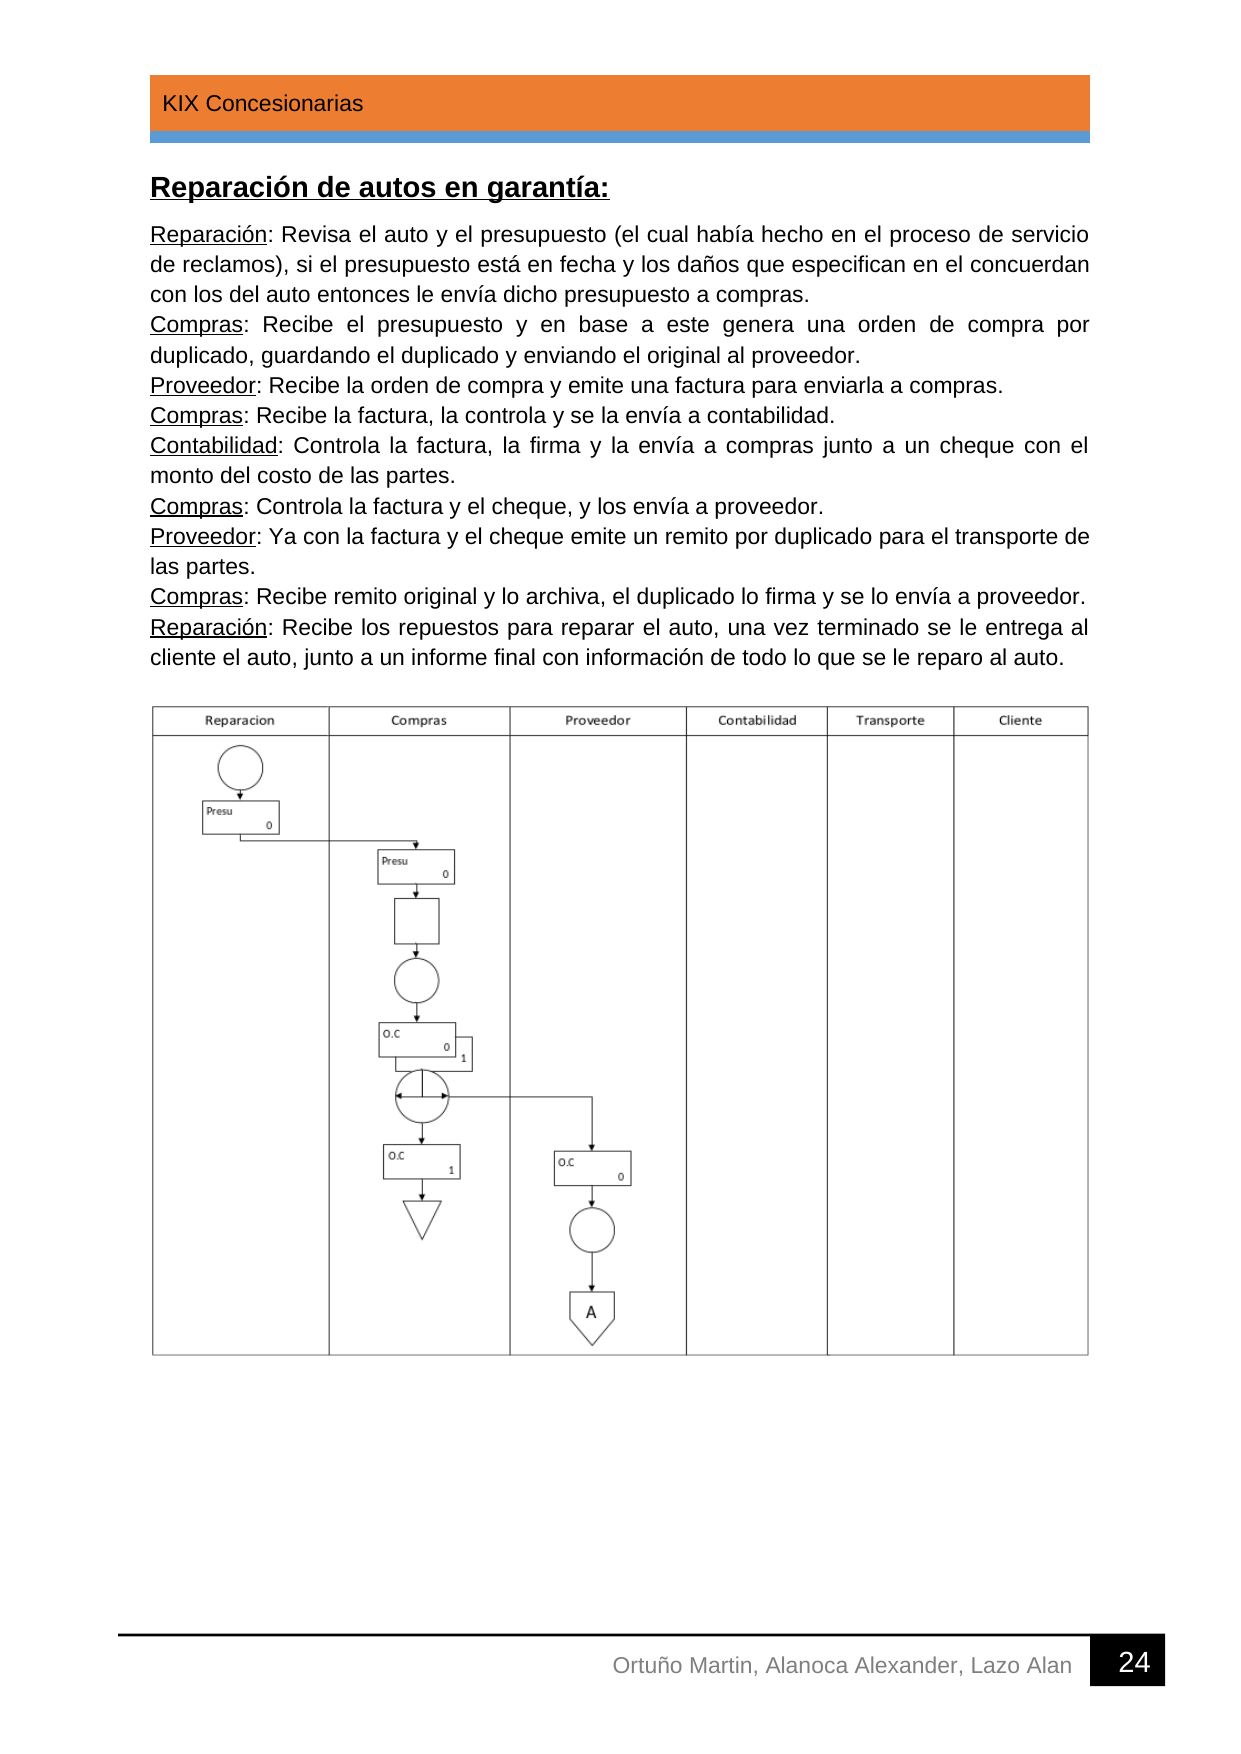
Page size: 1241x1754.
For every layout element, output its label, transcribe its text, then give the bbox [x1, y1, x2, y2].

text Proveedor: Recibe la orden de compra y emite una factura para enviarla a compras. [150, 372, 1090, 398]
text Compras: Controla la factura y el cheque, y los envía a proveedor. [150, 493, 1090, 519]
text Contabilidad: Controla la factura, la firma y la envía a compras junto a un cheque con el monto del costo de las partes. [150, 432, 1090, 489]
text Compras: Recibe remito original y lo archiva, el duplicado lo firma y se lo envía a proveedor. [150, 583, 1090, 609]
subtitle Reparación de autos en garantía: [150, 170, 1090, 203]
text Compras: Recibe la factura, la controla y se la envía a contabilidad. [150, 402, 1090, 428]
text Reparación: Revisa el auto y el presupuesto (el cual había hecho en el proceso de servicio de reclamos), si el presupuesto está en fecha y los daños que especifican en el concuerdan con los del auto entonces le envía dicho presupuesto a compras. [150, 221, 1090, 307]
text Reparación: Recibe los repuestos para reparar el auto, una vez terminado se le entrega al cliente el auto, junto a un informe final con información de todo lo que se le reparo al auto. [150, 613, 1090, 670]
text Compras: Recibe el presupuesto y en base a este genera una orden de compra por duplicado, guardando el duplicado y enviando el original al proveedor. [150, 311, 1090, 368]
text Proveedor: Ya con la factura y el cheque emite un remito por duplicado para el transporte de las partes. [150, 523, 1090, 579]
